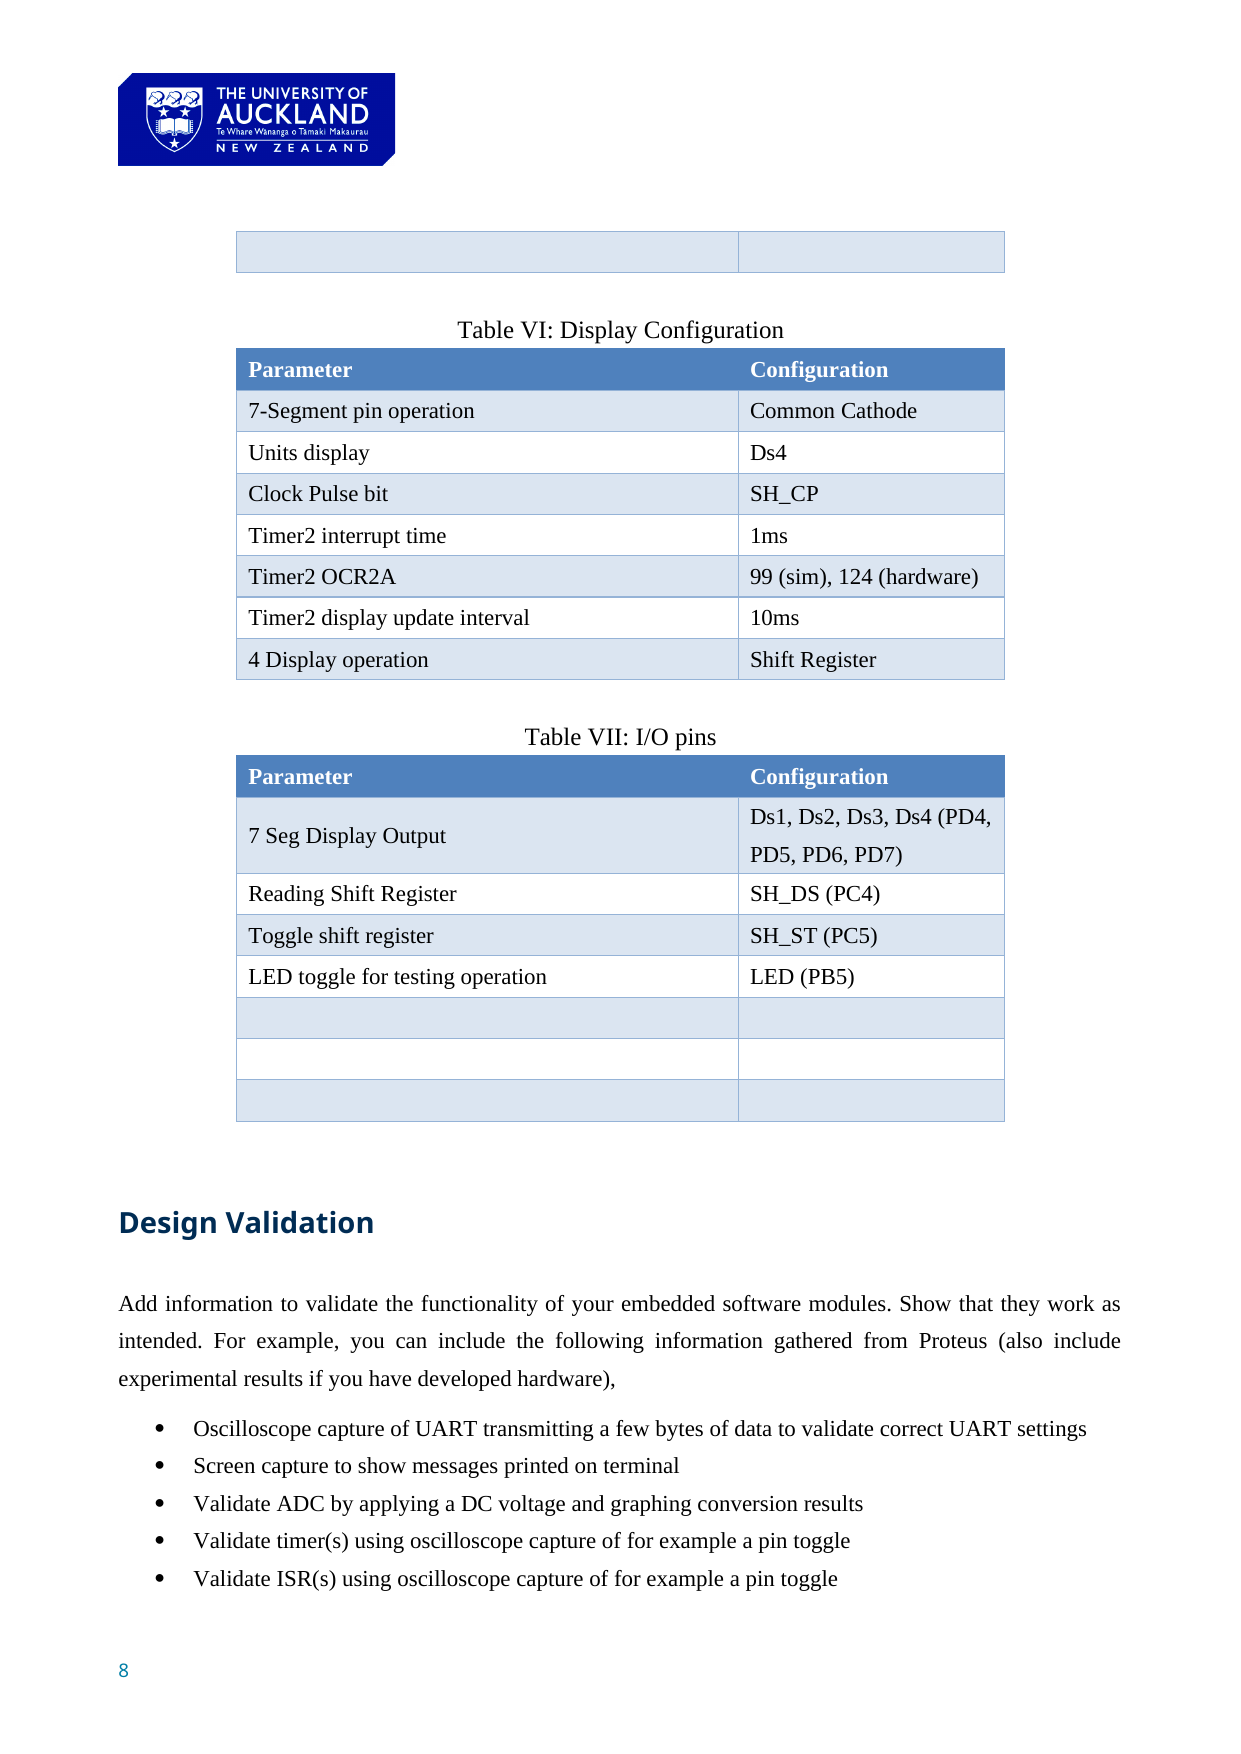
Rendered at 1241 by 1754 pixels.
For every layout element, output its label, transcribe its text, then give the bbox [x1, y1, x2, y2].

table_cell Timer2 interrupt time [237, 515, 738, 555]
text Add information to validate the functionality of your embedded software modules. Show that they work as intended. For example, you can include the following information gathered from Proteus (also include experimental results if you have developed hardware), [118, 1284, 1123, 1397]
table_cell [237, 998, 738, 1038]
table_header Parameter [237, 349, 738, 390]
table_cell [237, 1039, 738, 1079]
table_cell SH_DS (PC4) [739, 874, 1004, 914]
table_cell Reading Shift Register [237, 874, 738, 914]
table_cell LED toggle for testing operation [237, 956, 738, 997]
table_header Configuration [739, 349, 1004, 390]
table_cell Shift Register [739, 639, 1004, 679]
list Validate ADC by applying a DC voltage and graphing conversion results [156, 1484, 1123, 1522]
table_cell [237, 232, 738, 272]
picture [118, 73, 396, 166]
text Table VII: I/O pins [118, 718, 1123, 755]
list Oscilloscope capture of UART transmitting a few bytes of data to validate correct UART settings [156, 1409, 1123, 1447]
table_cell [237, 1080, 738, 1121]
table_cell Ds4 [739, 432, 1004, 472]
table_cell 1ms [739, 515, 1004, 555]
table_cell Clock Pulse bit [237, 474, 738, 514]
table_cell 10ms [739, 598, 1004, 638]
table_cell SH_CP [739, 474, 1004, 514]
table_header Parameter [237, 756, 738, 797]
table_cell 4 Display operation [237, 639, 738, 679]
table_cell [739, 232, 1004, 272]
subtitle Design Validation [118, 1184, 1123, 1259]
table_cell 99 (sim), 124 (hardware) [739, 556, 1004, 596]
table_cell Units display [237, 432, 738, 472]
list Screen capture to show messages printed on terminal [156, 1447, 1123, 1484]
table_cell LED (PB5) [739, 956, 1004, 997]
table_cell Toggle shift register [237, 915, 738, 955]
table_cell 7 Seg Display Output [237, 798, 738, 873]
table_cell [739, 1039, 1004, 1079]
list Validate ISR(s) using oscilloscope capture of for example a pin toggle [156, 1559, 1123, 1597]
list Validate timer(s) using oscilloscope capture of for example a pin toggle [156, 1522, 1123, 1559]
table_cell Timer2 OCR2A [237, 556, 738, 596]
table_cell [739, 998, 1004, 1038]
table_cell Timer2 display update interval [237, 598, 738, 638]
table_cell SH_ST (PC5) [739, 915, 1004, 955]
table_cell 7-Segment pin operation [237, 391, 738, 431]
table_cell Ds1, Ds2, Ds3, Ds4 (PD4, PD5, PD6, PD7) [739, 798, 1004, 873]
text Table VI: Display Configuration [118, 311, 1123, 348]
table_cell [739, 1080, 1004, 1121]
table_cell Common Cathode [739, 391, 1004, 431]
table_header Configuration [739, 756, 1004, 797]
